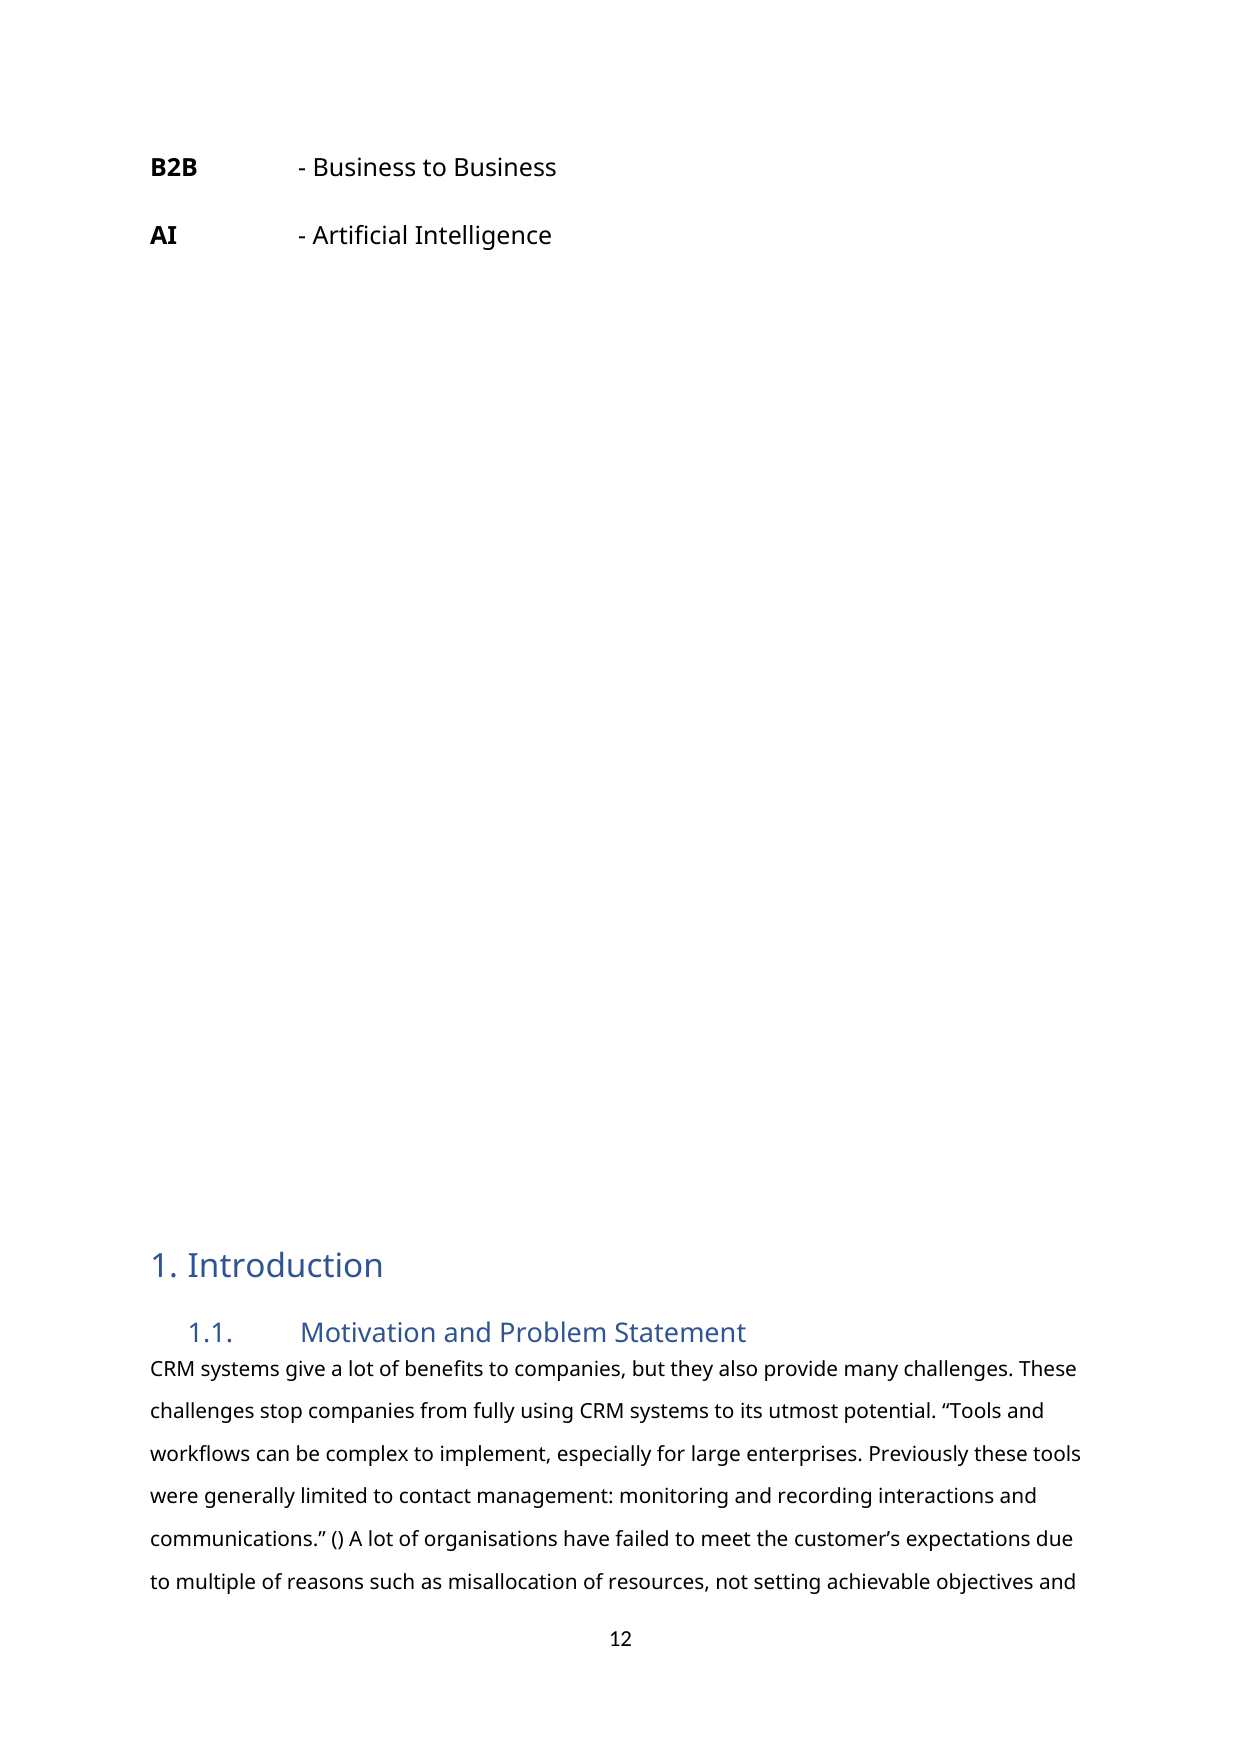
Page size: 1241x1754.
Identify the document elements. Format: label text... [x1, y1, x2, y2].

text AI - Artificial Intelligence [150, 218, 1090, 252]
subtitle Motivation and Problem Statement [187, 1314, 1090, 1351]
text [150, 1354, 1090, 1595]
text B2B - Business to Business [150, 150, 1090, 184]
subtitle Introduction [150, 1242, 1090, 1287]
